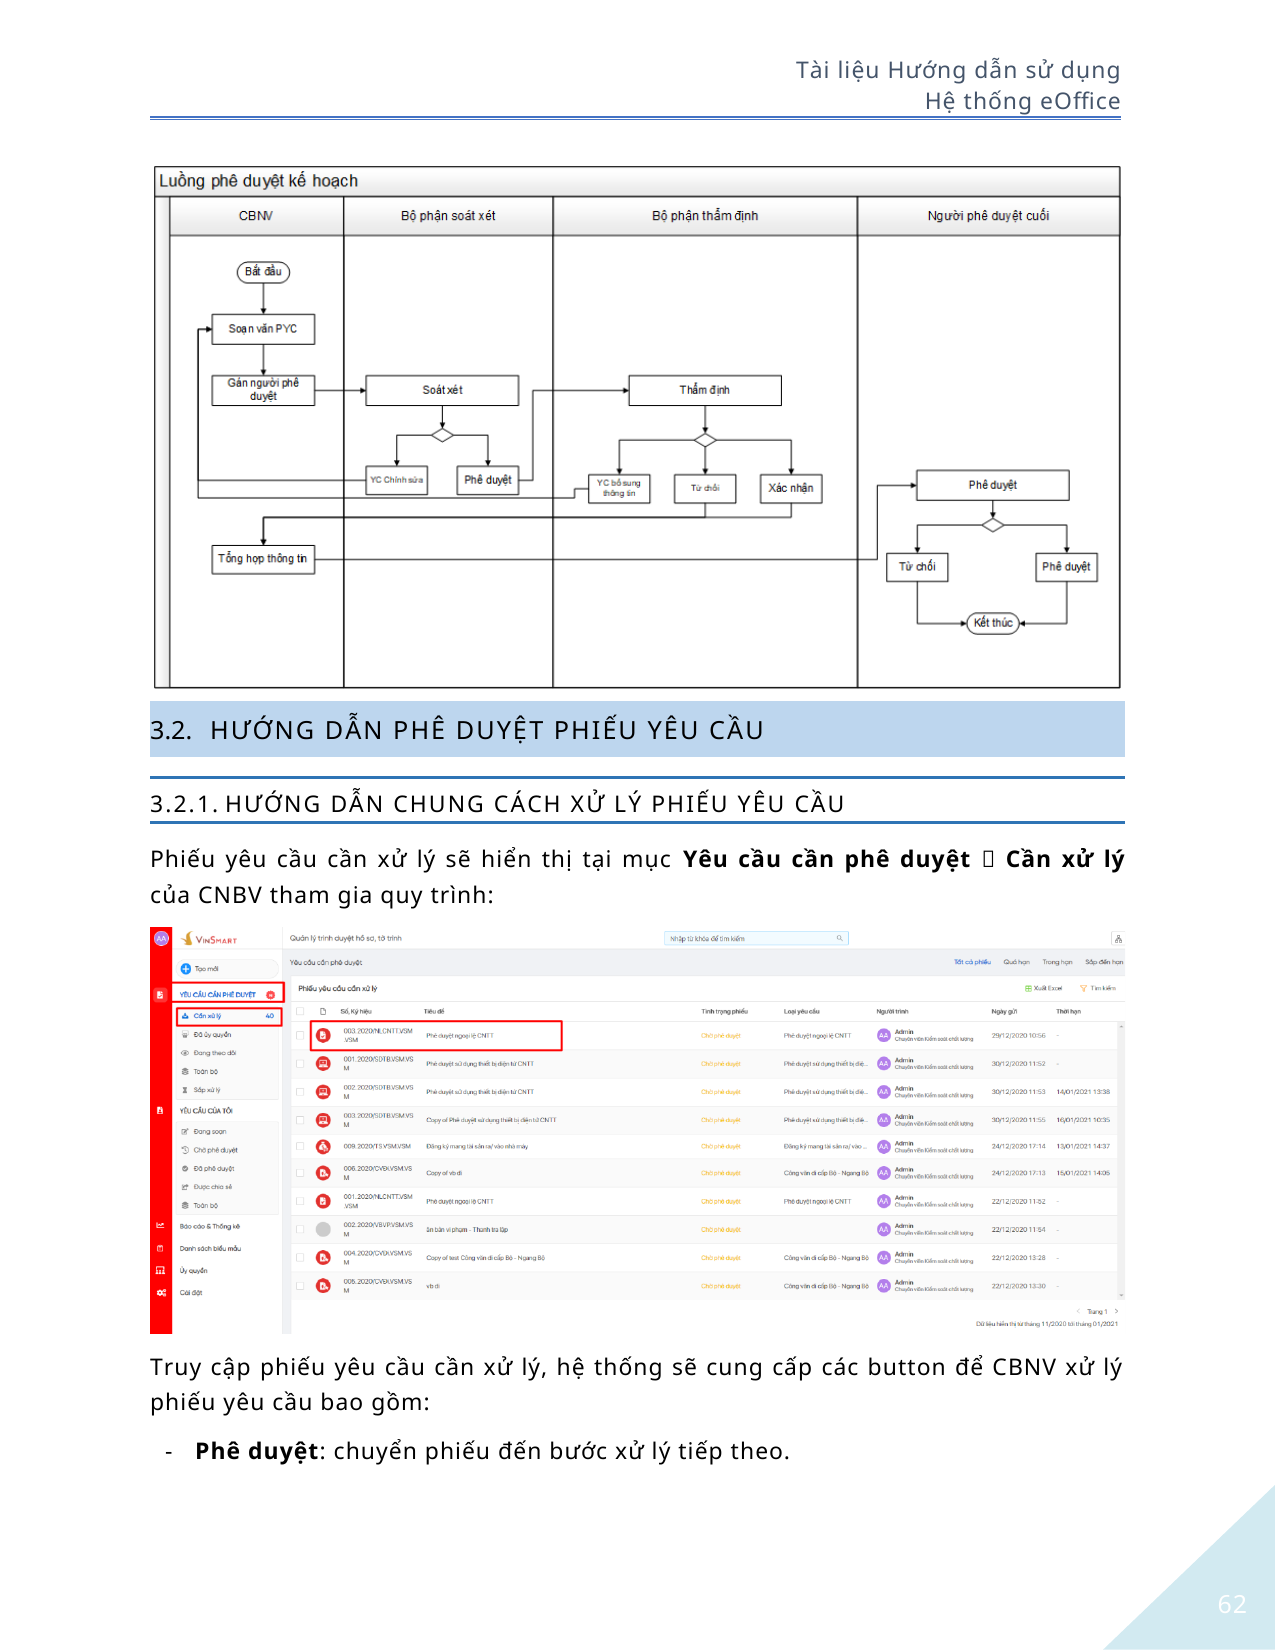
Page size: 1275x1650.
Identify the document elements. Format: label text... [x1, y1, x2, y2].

picture [150, 927, 1125, 1334]
text Phiếu yêu cầu cần xử lý sẽ hiển thị tại mục Yêu cầu cần phê duyệt  Cần xử lý của CNBV tham gia quy trình: [150, 843, 1125, 910]
subtitle Hướng dẫn chung cách xử lý phiếu yêu cầu [150, 779, 1125, 821]
list Phê duyệt: chuyển phiếu đến bước xử lý tiếp theo. [165, 1435, 1125, 1466]
text Truy cập phiếu yêu cầu cần xử lý, hệ thống sẽ cung cấp các button để CBNV xử lý phiếu yêu cầu bao gồm: [150, 1350, 1125, 1418]
subtitle Hướng dẫn phê duyệt phiếu yêu cầu [150, 706, 1125, 753]
picture [150, 163, 1125, 691]
